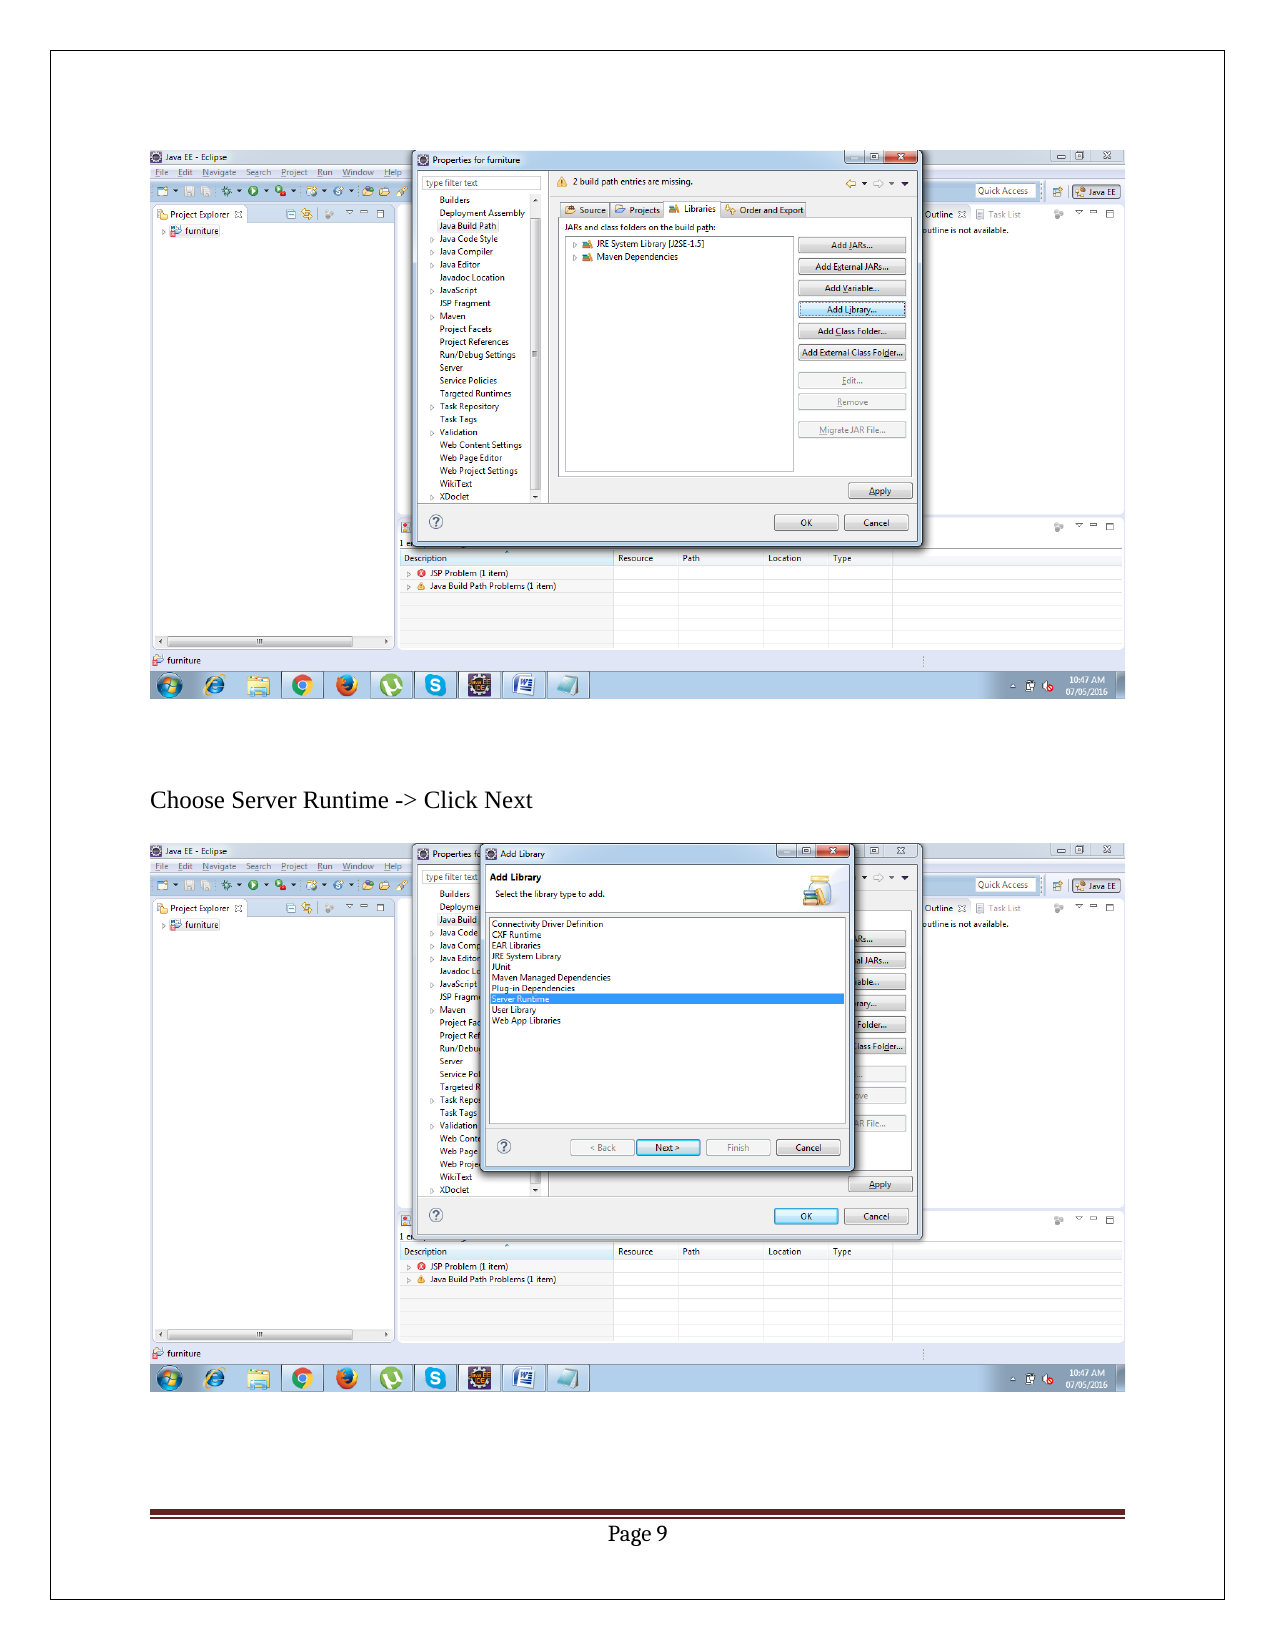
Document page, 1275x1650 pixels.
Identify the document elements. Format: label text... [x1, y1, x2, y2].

picture [150, 843, 1125, 1392]
text Choose Server Runtime -> Click Next [150, 785, 1125, 814]
picture [150, 150, 1125, 699]
